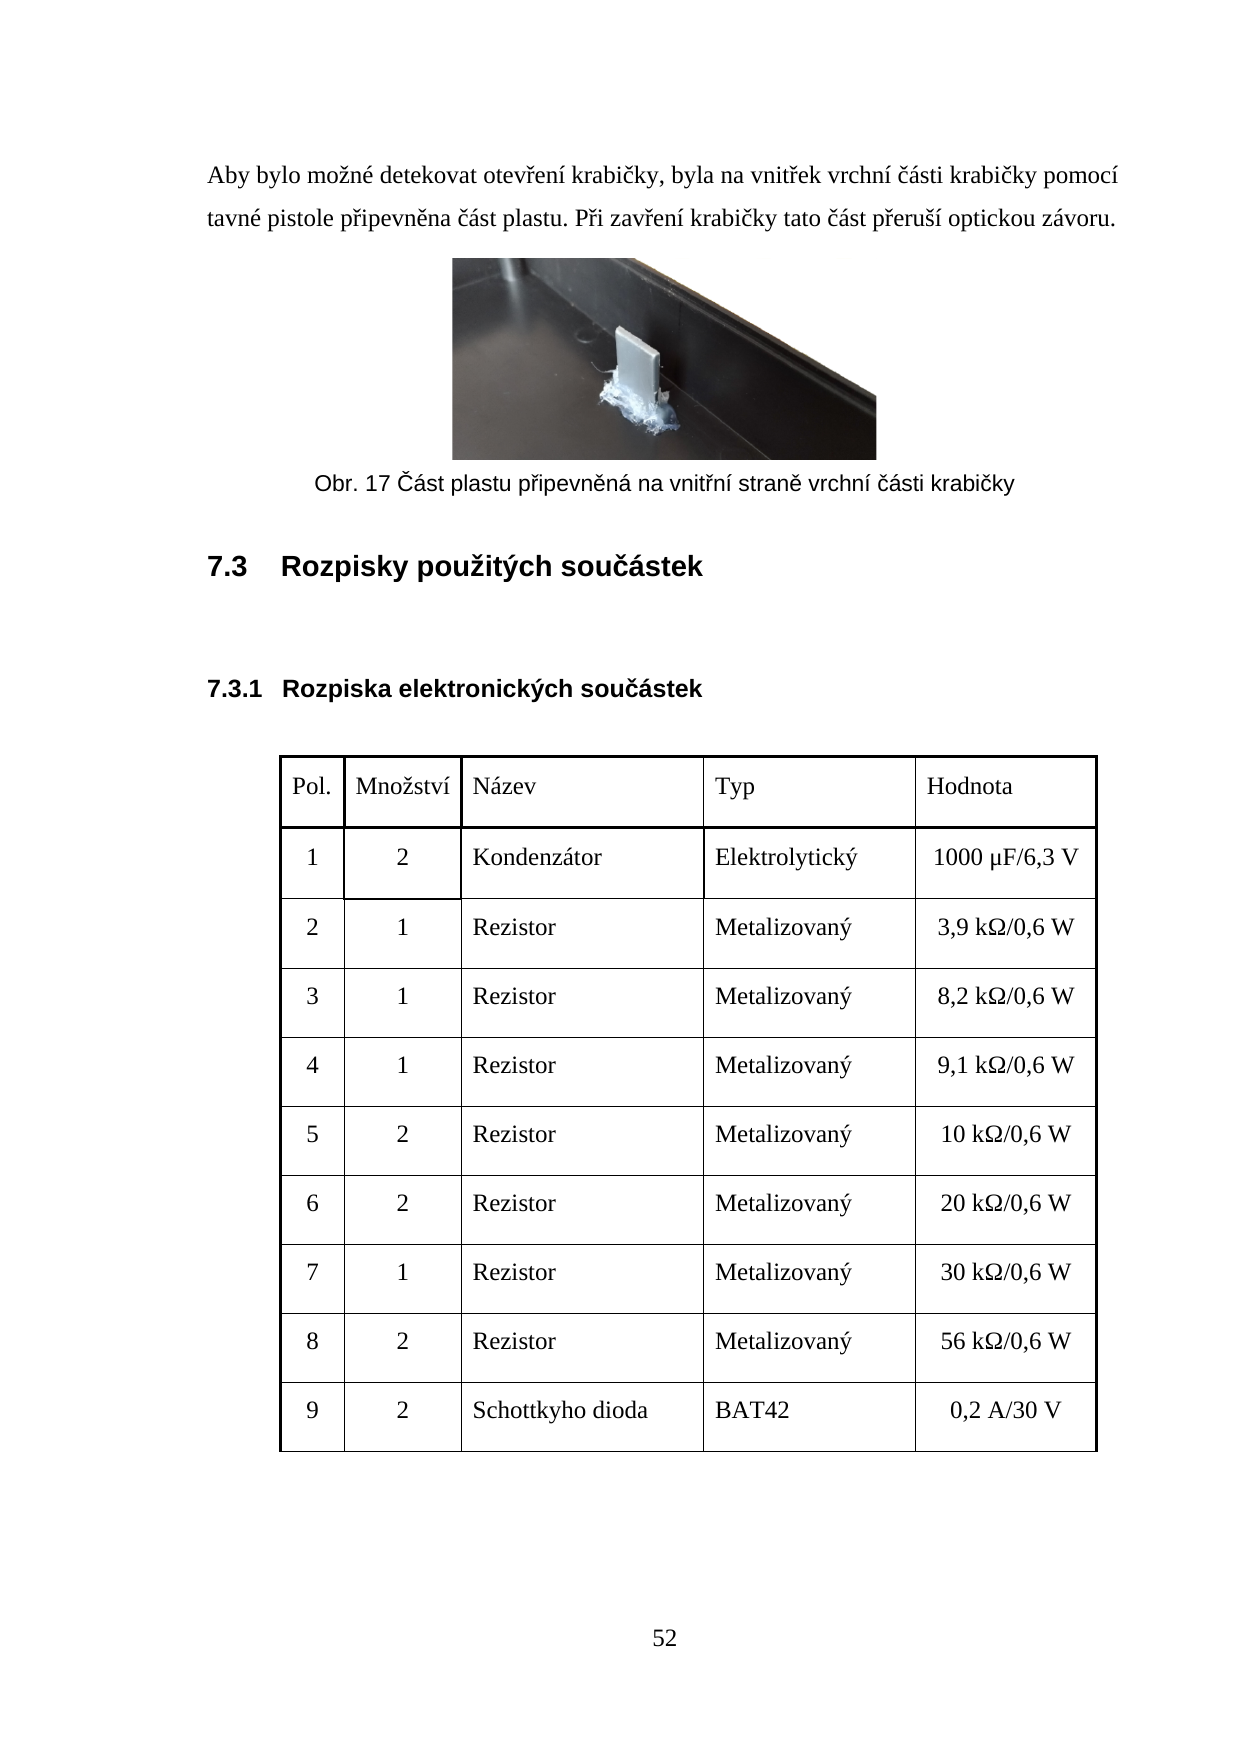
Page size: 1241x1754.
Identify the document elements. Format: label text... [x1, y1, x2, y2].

table_cell 1 [345, 1245, 461, 1313]
table_cell Metalizovaný [704, 1245, 915, 1313]
table_cell Rezistor [462, 1107, 703, 1175]
table_cell 6 [282, 1176, 344, 1244]
table_cell 10 kΩ/0,6 W [916, 1107, 1095, 1175]
table_cell 2 [345, 1383, 461, 1451]
table_cell Elektrolytický [705, 829, 915, 897]
table_cell 1 [345, 1038, 461, 1106]
table_cell Metalizovaný [704, 1176, 915, 1244]
table_header Hodnota [916, 758, 1095, 826]
table_cell 1 [282, 829, 343, 897]
table_cell 2 [345, 829, 460, 897]
table_cell 0,2 A/30 V [916, 1383, 1095, 1451]
table_cell Metalizovaný [704, 1038, 915, 1106]
table_cell 3 [282, 969, 344, 1037]
table_cell Rezistor [462, 899, 703, 967]
text Aby bylo možné detekovat otevření krabičky, byla na vnitřek vrchní části krabičky pomocí tavné pistole připevněna část plastu. Při zavření krabičky tato část přeruší optickou závoru. [207, 160, 1122, 232]
table_cell Rezistor [462, 1038, 703, 1106]
table_header Pol. [282, 758, 343, 826]
table_cell 1 [345, 969, 461, 1037]
table_cell 4 [282, 1038, 344, 1106]
table_header Typ [704, 758, 915, 826]
table_cell 9 [282, 1383, 344, 1451]
table_cell Schottkyho dioda [462, 1383, 703, 1451]
subtitle Rozpiska elektronických součástek [207, 674, 1122, 703]
table_cell 8,2 kΩ/0,6 W [916, 969, 1095, 1037]
table_cell 5 [282, 1107, 344, 1175]
table_cell Rezistor [462, 1245, 703, 1313]
table_cell Metalizovaný [704, 899, 915, 967]
picture [452, 258, 877, 460]
table_cell 2 [282, 899, 344, 967]
subtitle Rozpisky použitých součástek [207, 549, 1122, 583]
table_cell 2 [345, 1107, 461, 1175]
table_cell 1 [345, 900, 461, 967]
table_cell 30 kΩ/0,6 W [916, 1245, 1095, 1313]
table_cell 2 [345, 1314, 461, 1382]
table_cell 20 kΩ/0,6 W [916, 1176, 1095, 1244]
table_cell 56 kΩ/0,6 W [916, 1314, 1095, 1382]
table_cell 2 [345, 1176, 461, 1244]
table_cell 7 [282, 1245, 344, 1313]
table_cell 3,9 kΩ/0,6 W [916, 899, 1095, 967]
table_cell Rezistor [462, 1314, 703, 1382]
table_cell 8 [282, 1314, 344, 1382]
table_cell BAT42 [704, 1383, 915, 1451]
table_header Název [463, 758, 703, 826]
table_cell Metalizovaný [704, 1314, 915, 1382]
table_cell Metalizovaný [704, 969, 915, 1037]
table_cell Kondenzátor [462, 829, 703, 897]
table_cell Rezistor [462, 1176, 703, 1244]
table_cell Metalizovaný [704, 1107, 915, 1175]
table_header Množství [346, 758, 460, 826]
table_cell 9,1 kΩ/0,6 W [916, 1038, 1095, 1106]
table_cell 1000 μF/6,3 V [916, 829, 1095, 897]
table_cell Rezistor [462, 969, 703, 1037]
